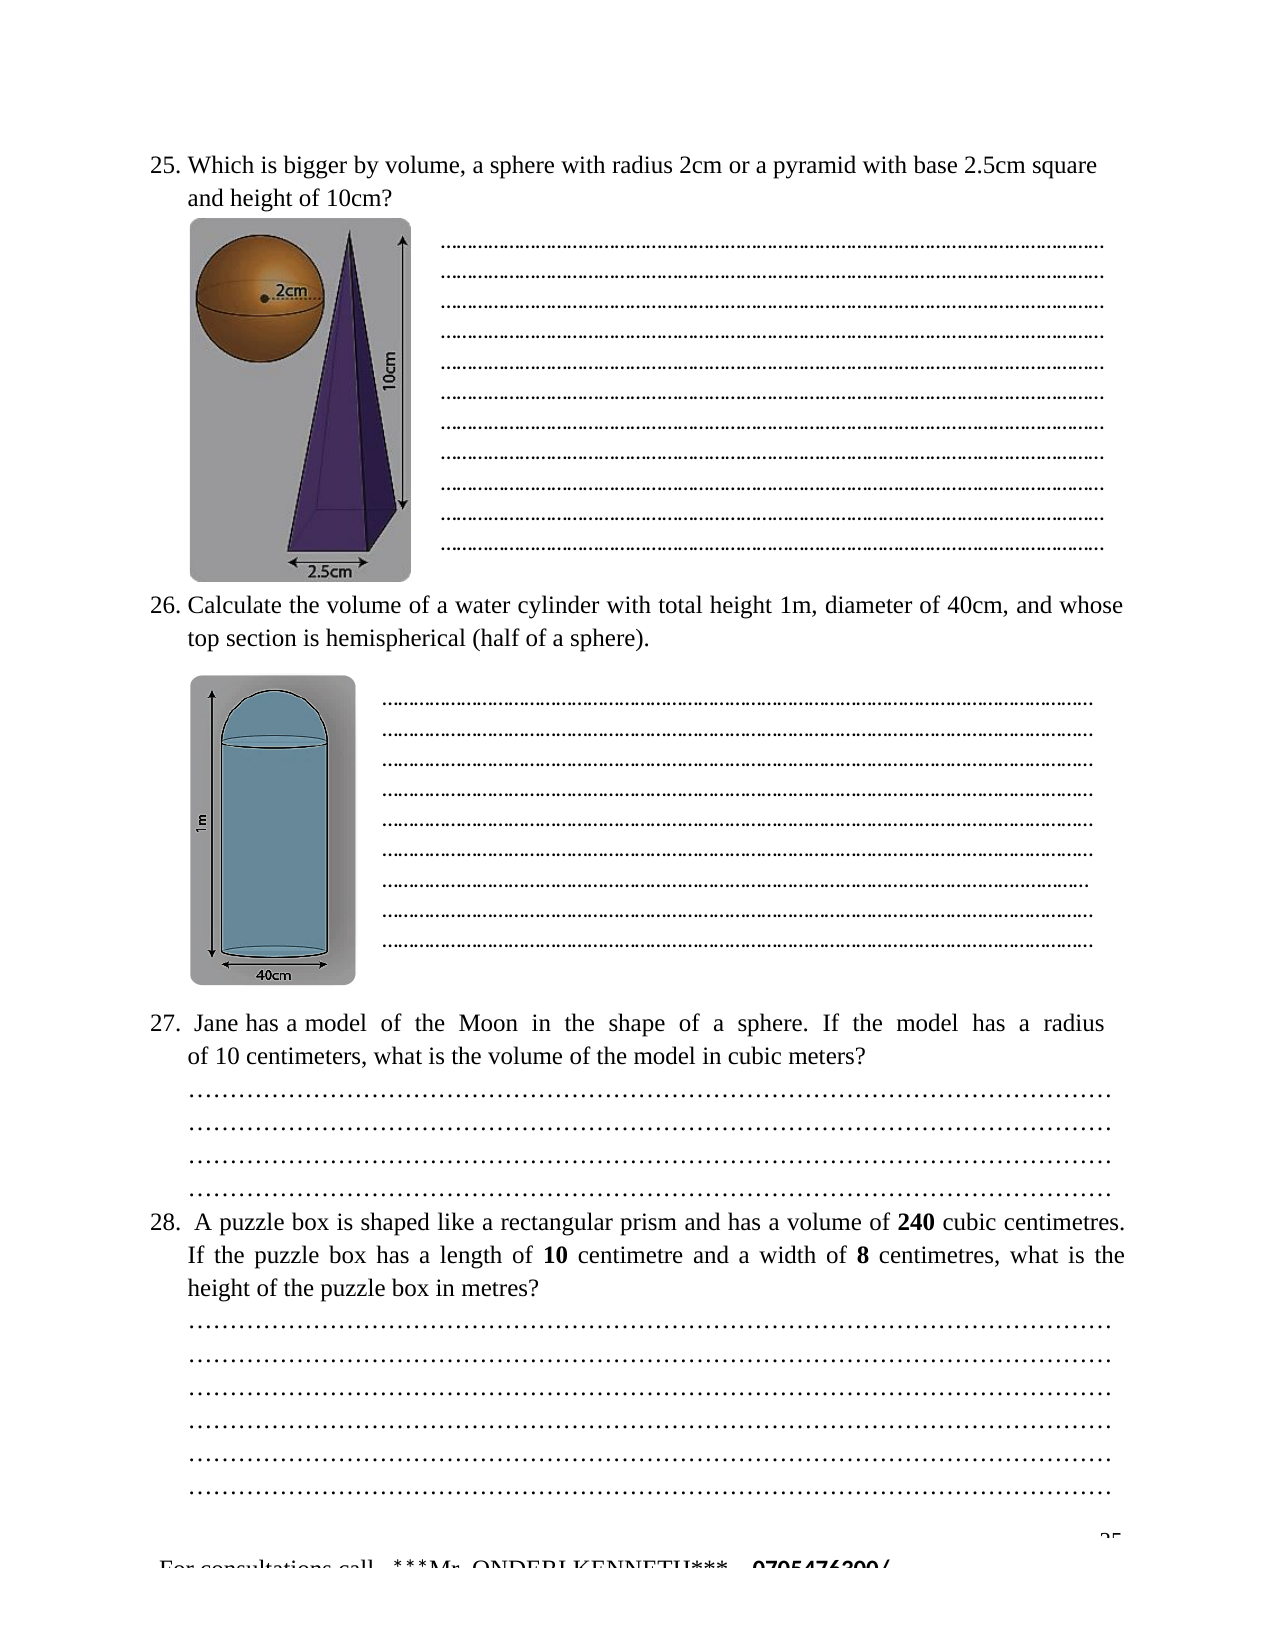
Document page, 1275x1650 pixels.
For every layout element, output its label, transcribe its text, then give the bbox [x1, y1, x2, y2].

text ……………………………………………………………………………………………………………………… [382, 804, 1219, 832]
picture [189, 218, 411, 582]
text ……………………………………………………………………………………………………………… [441, 437, 1219, 465]
list A puzzle box is shaped like a rectangular prism and has a volume of 240 cubic centimetres. If the puzzle box has a length of 10 centimetre and a width of 8 centimetres, what is the height of the puzzle box in metres? [150, 1207, 1125, 1302]
text ………………………………………………………………………………………………… [187, 1339, 1219, 1368]
text ……………………………………………………………………………………………………………………… [382, 925, 1219, 953]
text ……………………………………………………………………………………………………………………… [382, 683, 1219, 711]
text ……………………………………………………………………………………………………………… [441, 347, 1219, 375]
text ………………………………………………………………………………………………… [187, 1372, 1219, 1401]
text ……………………………………………………………………………………………………………… [441, 377, 1219, 405]
text ……………………………………………………………………………………………………………………… [382, 834, 1219, 863]
text ……………………………………………………………………………………………………………… [441, 286, 1219, 314]
text ……………………………………………………………………………………………………………… [441, 498, 1219, 526]
text ………………………………………………………………………………………………… [187, 1074, 1219, 1103]
picture [190, 673, 358, 987]
list Which is bigger by volume, a sphere with radius 2cm or a pyramid with base 2.5cm square and height of 10cm? [150, 150, 1125, 212]
list Jane has a model of the Moon in the shape of a sphere. If the model has a radius of 10 centimeters, what is the volume of the model in cubic meters? [150, 1008, 1125, 1070]
text ……………………………………………………………………………………………………………… [441, 468, 1219, 496]
text ………………………………………………………………………………………………… [187, 1173, 1219, 1202]
text ……………………………………………………………………………………………………………… [441, 316, 1219, 344]
text ………………………………………………………………………………………………… [187, 1405, 1219, 1434]
text ……………………………………………………………………………………………………………………… [382, 774, 1219, 802]
text ………………………………………………………………………………………………… [187, 1471, 1219, 1500]
text ……………………………………………………………………………………………………………… [441, 226, 1219, 254]
text ……………………………………………………………………………………………………………………… [382, 714, 1219, 742]
text ……………………………………………………………………………………………………………………… [382, 744, 1219, 772]
text ………………………………………………………………………………………………… [187, 1107, 1219, 1136]
text ………………………………………………………………………………………………… [187, 1141, 1219, 1169]
text ……………………………………………………………………………………………………………… [441, 528, 1219, 556]
text ………………………………………………………………………………………………… [187, 1438, 1219, 1467]
text ………………………………………………………………………………………………… [187, 1306, 1219, 1334]
text …………………………………………………………………………………………………………..………… [382, 865, 1219, 893]
text ……………………………………………………………………………………………………………… [441, 407, 1219, 435]
text ……………………………………………………………………………………………………………………… [382, 895, 1219, 923]
list Calculate the volume of a water cylinder with total height 1m, diameter of 40cm, and whose top section is hemispherical (half of a sphere). [150, 590, 1124, 652]
text ……………………………………………………………………………………………………………… [441, 256, 1219, 284]
